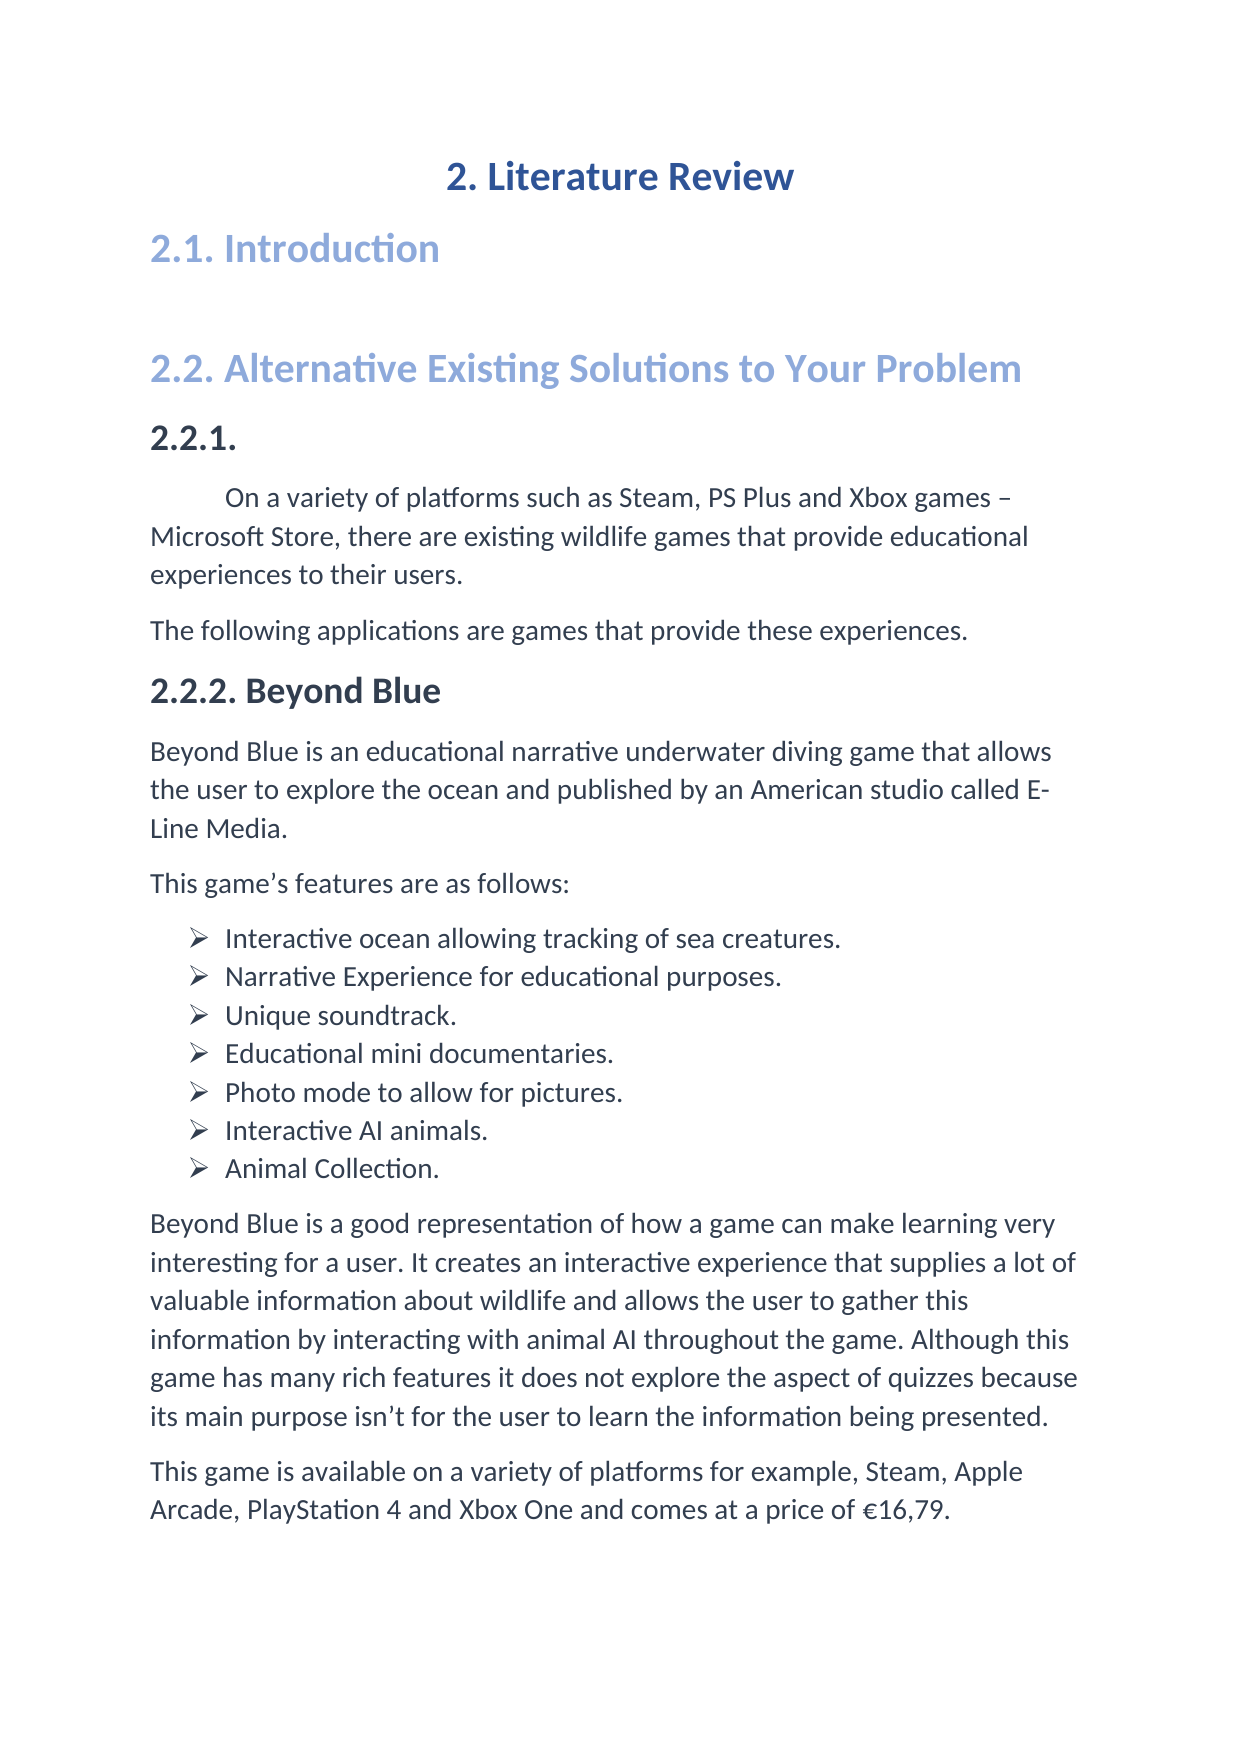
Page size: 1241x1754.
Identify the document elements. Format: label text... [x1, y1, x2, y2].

text This game’s features are as follows: [150, 865, 1090, 900]
text This game is available on a variety of platforms for example, Steam, Apple Arcade, PlayStation 4 and Xbox One and comes at a price of €16,79. [150, 1453, 1090, 1527]
list Narrative Experience for educational purposes. [187, 958, 1090, 994]
text 2.2. Alternative Existing Solutions to Your Problem [150, 342, 1090, 393]
list Unique soundtrack. [187, 997, 1090, 1032]
text On a variety of platforms such as Steam, PS Plus and Xbox games – Microsoft Store, there are existing wildlife games that provide educational experiences to their users. [150, 479, 1090, 592]
text Beyond Blue is a good representation of how a game can make learning very interesting for a user. It creates an interactive experience that supplies a lot of valuable information about wildlife and allows the user to gather this information by interacting with animal AI throughout the game. Although this game has many rich features it does not explore the aspect of quizzes because its main purpose isn’t for the user to learn the information being presented. [150, 1206, 1090, 1433]
list Interactive AI animals. [187, 1112, 1090, 1148]
list Interactive ocean allowing tracking of sea creatures. [187, 920, 1090, 956]
list Educational mini documentaries. [187, 1035, 1090, 1071]
text 2.2.1. [150, 413, 1090, 459]
text 2. Literature Review [150, 150, 1090, 201]
text Beyond Blue is an educational narrative underwater diving game that allows the user to explore the ocean and published by an American studio called E-Line Media. [150, 733, 1090, 845]
list Photo mode to allow for pictures. [187, 1074, 1090, 1109]
text 2.1. Introduction [150, 222, 1090, 272]
text 2.2.2. Beyond Blue [150, 667, 1090, 712]
text The following applications are games that provide these experiences. [150, 612, 1090, 647]
list Animal Collection. [187, 1151, 1090, 1186]
